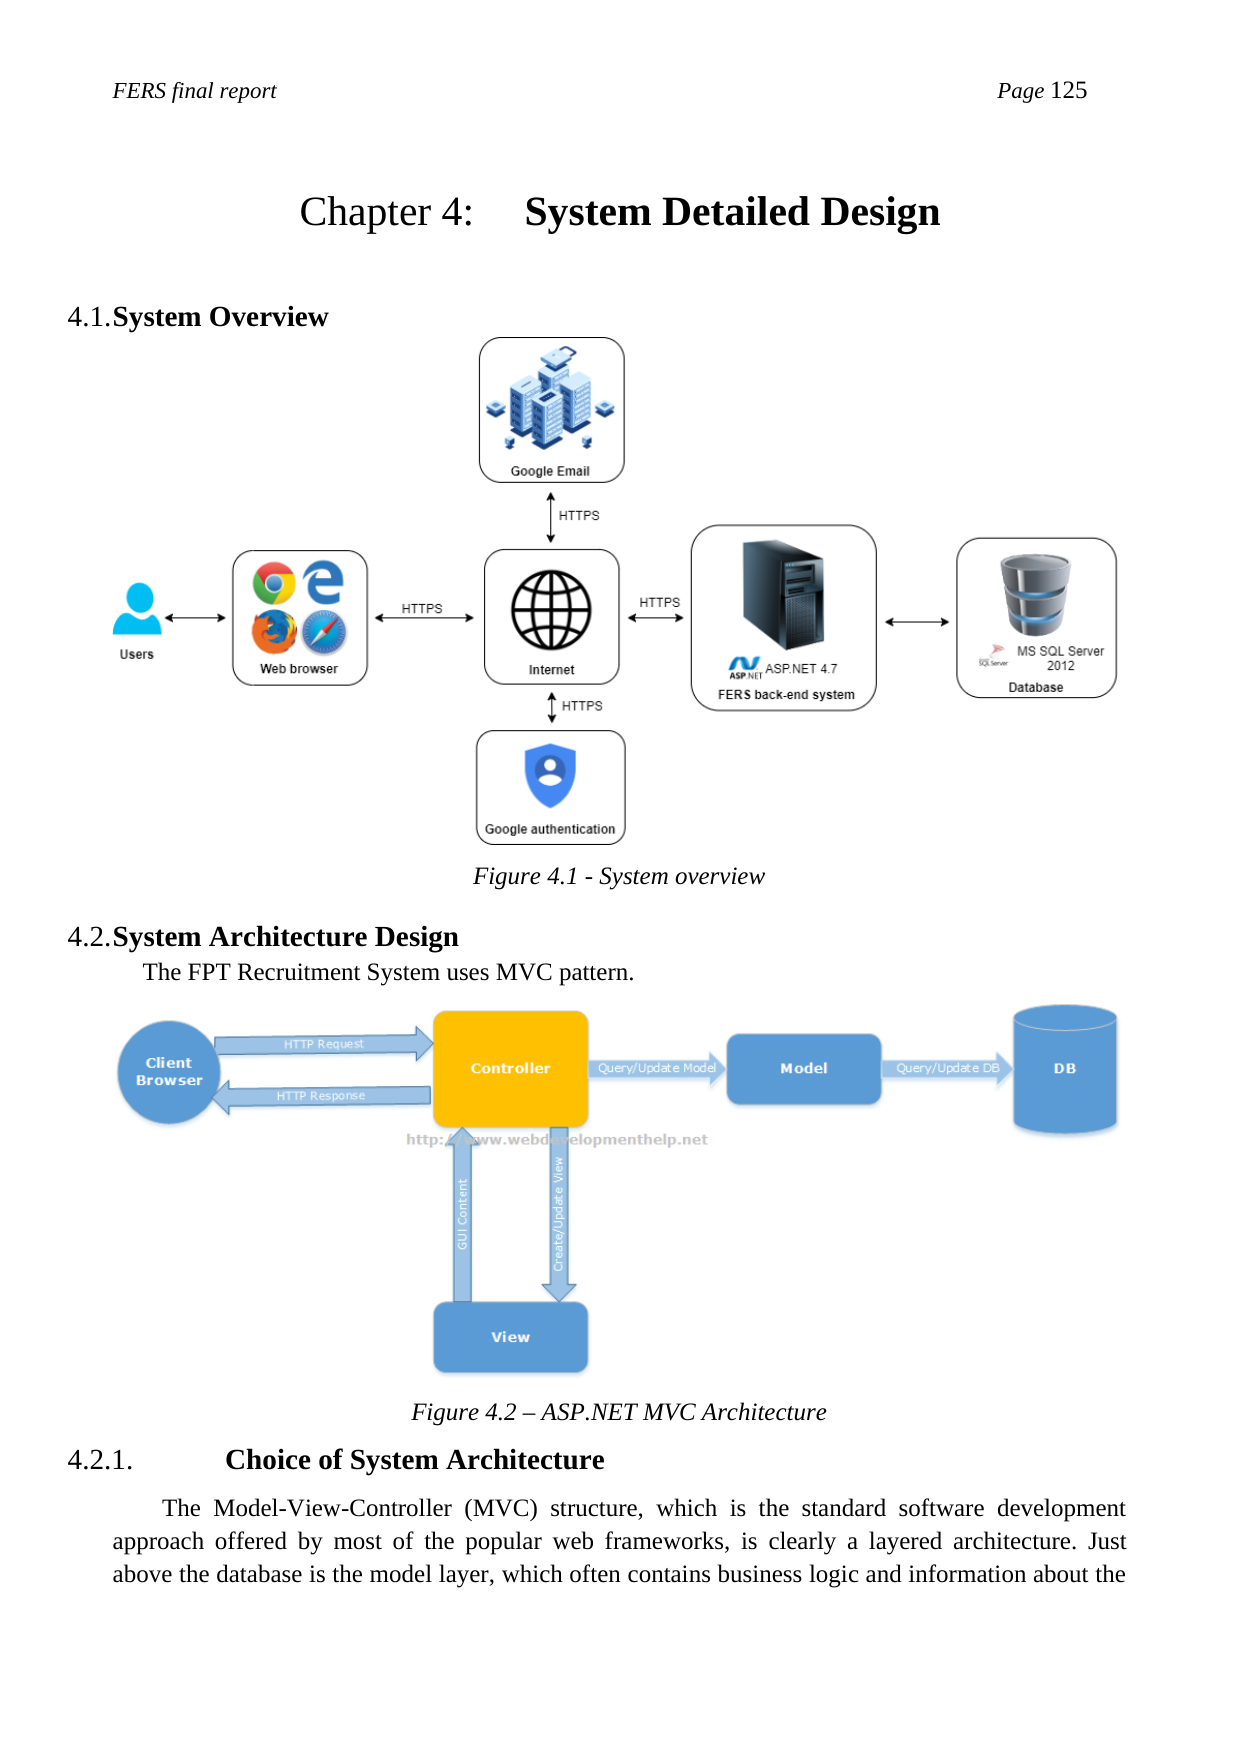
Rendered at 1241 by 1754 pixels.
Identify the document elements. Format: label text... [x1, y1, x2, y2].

text The FPT Recruitment System uses MVC pattern. [112, 957, 1128, 986]
subtitle System Overview [67, 299, 1128, 333]
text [112, 1493, 1128, 1588]
text Figure 4.2 – ASP.NET MVC Architecture [112, 1397, 1128, 1426]
text Figure 4.1 - System overview [112, 861, 1128, 890]
subtitle System Architecture Design [67, 919, 1128, 952]
subtitle System Detailed Design [112, 186, 1128, 234]
picture [112, 337, 1128, 845]
picture [112, 1003, 1128, 1381]
subtitle Choice of System Architecture [67, 1442, 1128, 1476]
